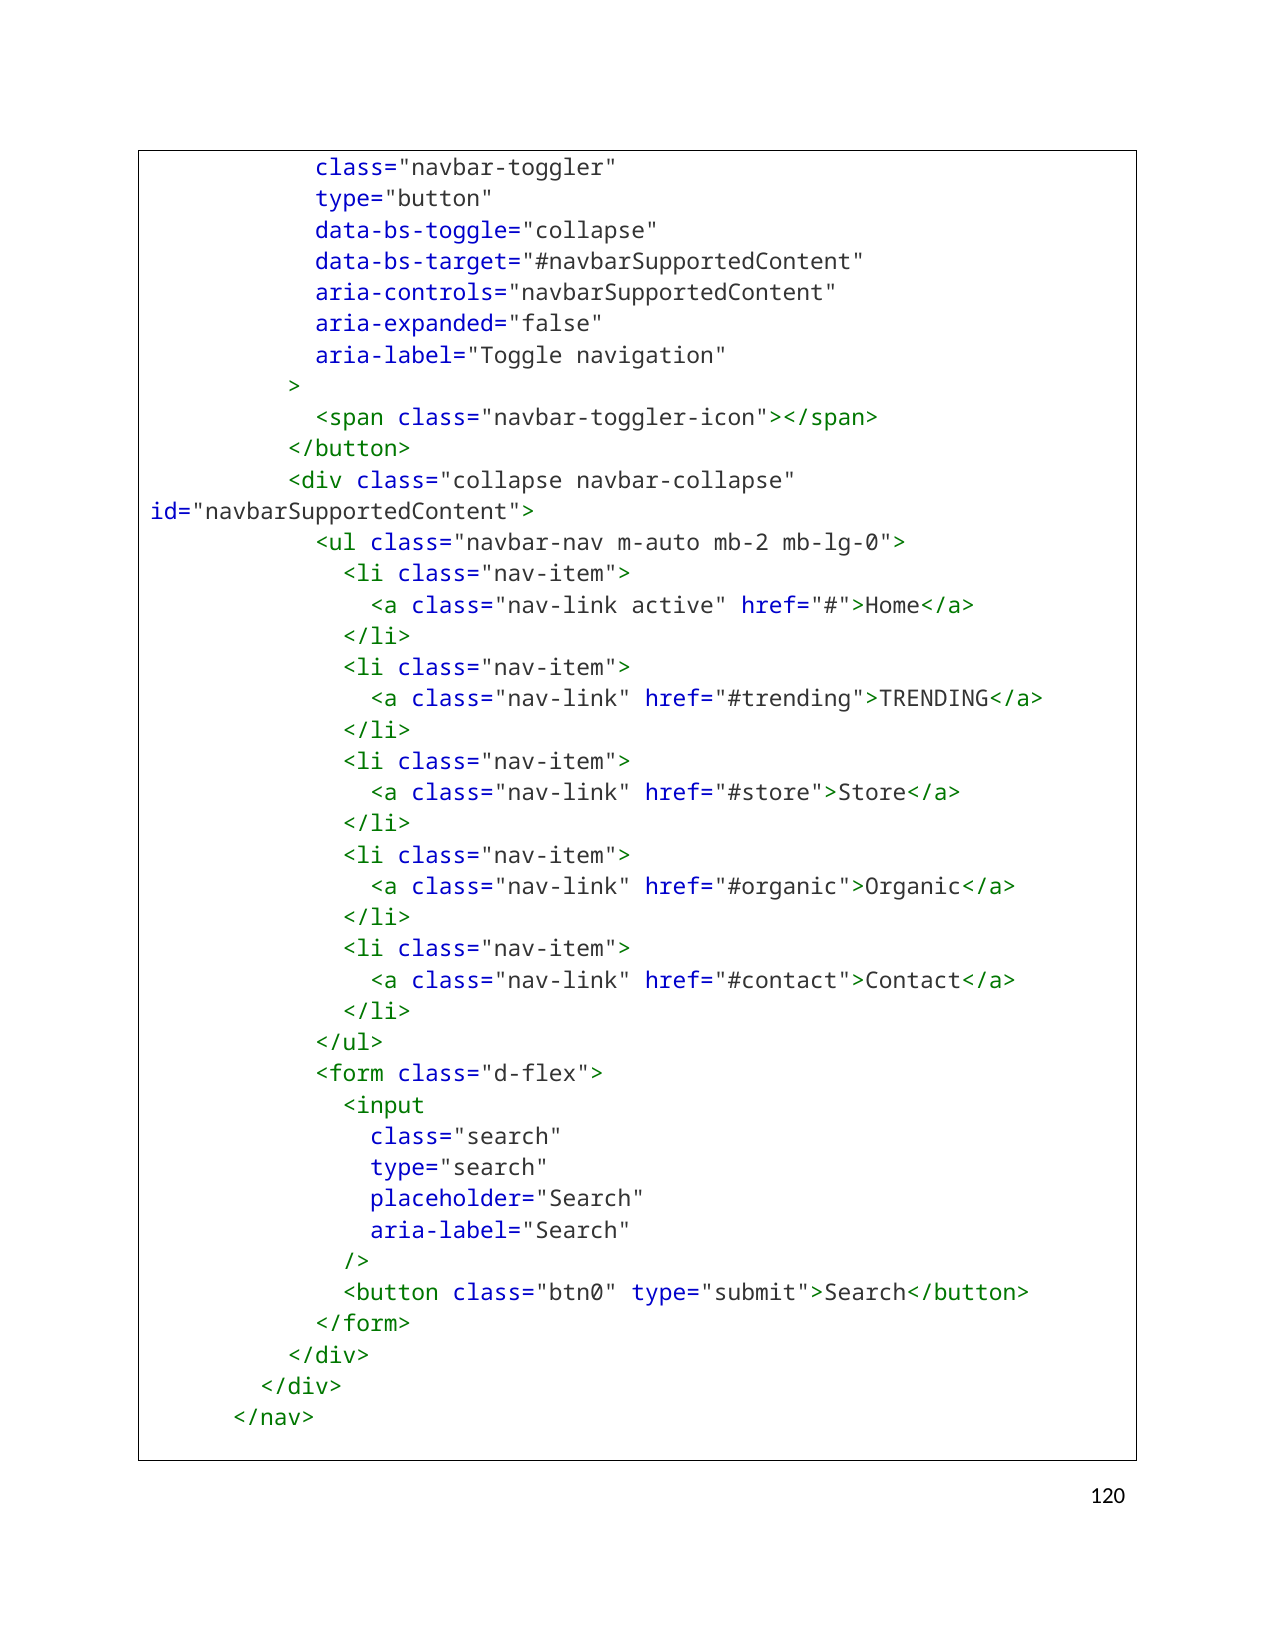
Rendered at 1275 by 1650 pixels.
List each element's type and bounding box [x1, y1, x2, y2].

table_header [139, 151, 1136, 1460]
